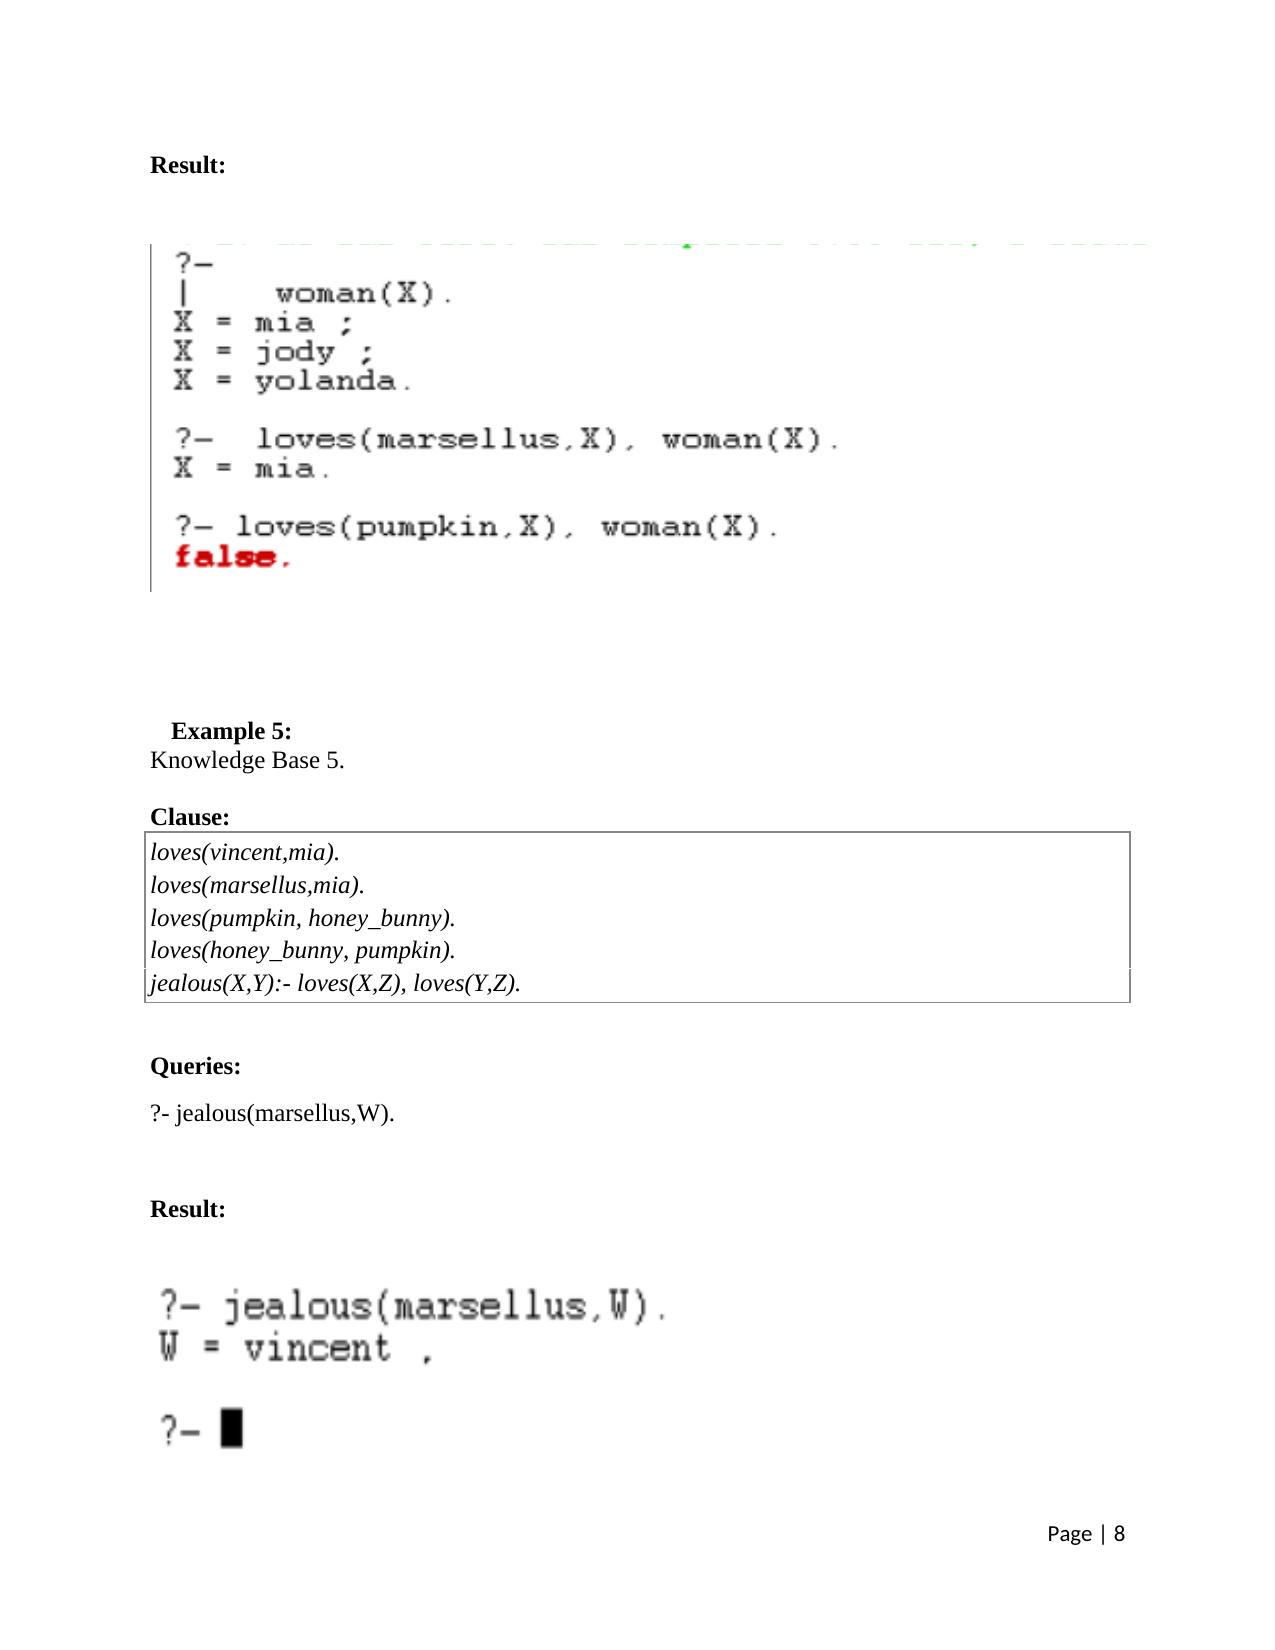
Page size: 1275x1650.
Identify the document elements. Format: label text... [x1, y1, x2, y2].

subtitle Example 5: [171, 716, 1125, 745]
text Result: [150, 150, 1125, 179]
text Result: [150, 1194, 1125, 1223]
text Clause: [150, 802, 1125, 831]
text ?- jealous(marsellus,W). [150, 1098, 1125, 1127]
text Queries: [150, 1051, 1125, 1079]
picture [150, 1241, 995, 1491]
text loves(marsellus,mia). [146, 870, 1129, 903]
text Knowledge Base 5. [150, 745, 1125, 774]
text loves(vincent,mia). [146, 833, 1129, 870]
text loves(pumpkin, honey_bunny). [146, 903, 1129, 936]
text jealous(X,Y):- loves(X,Z), loves(Y,Z). [145, 968, 1130, 1002]
text loves(honey_bunny, pumpkin). [146, 936, 1129, 968]
picture [150, 244, 1153, 592]
